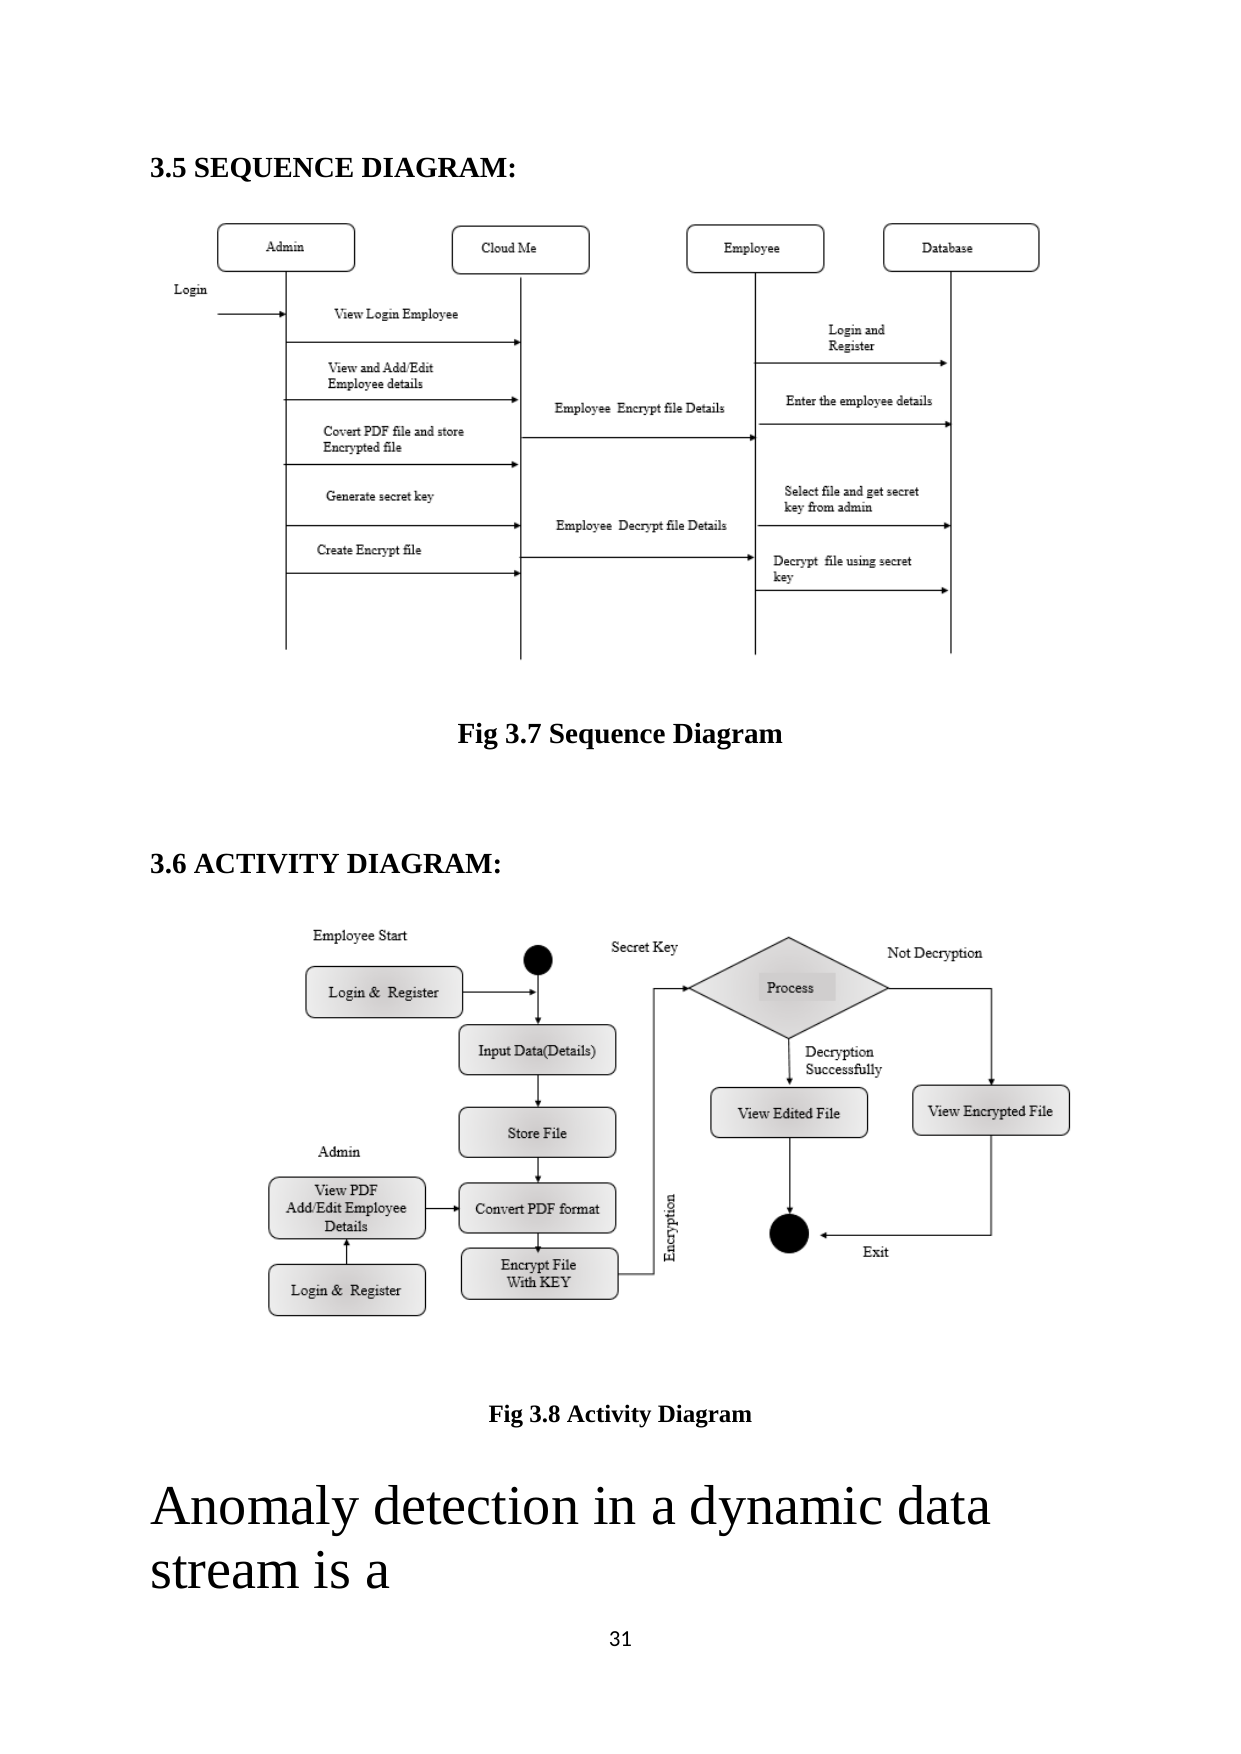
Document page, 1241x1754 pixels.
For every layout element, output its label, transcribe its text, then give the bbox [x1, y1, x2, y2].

text Fig 3.8 Activity Diagram [150, 1399, 1090, 1428]
text Fig 3.7 Sequence Diagram [150, 716, 1090, 749]
text Anomaly detection in a dynamic data stream is a [150, 1472, 1090, 1601]
text 3.5 SEQUENCE DIAGRAM: [150, 150, 1090, 183]
picture [150, 896, 1091, 1357]
text 3.6 ACTIVITY DIAGRAM: [150, 846, 1090, 879]
picture [150, 200, 1091, 673]
